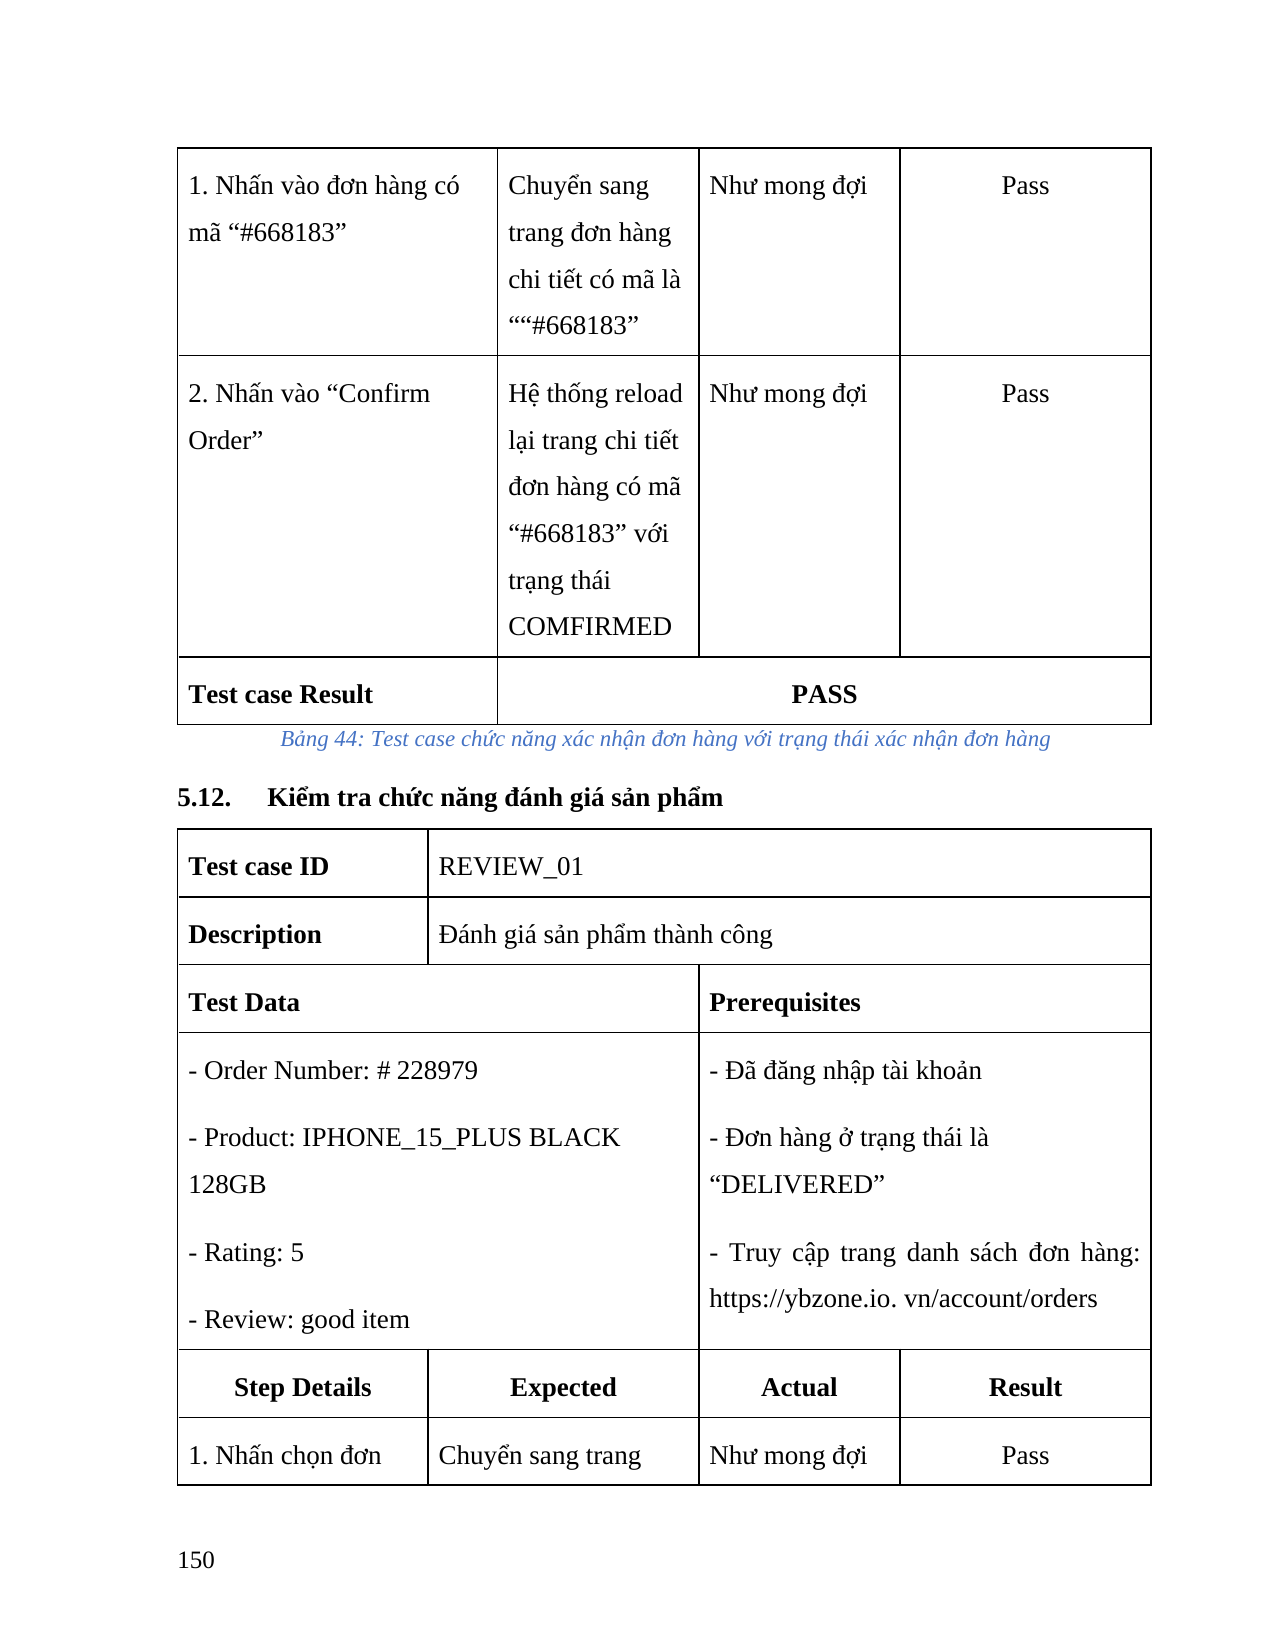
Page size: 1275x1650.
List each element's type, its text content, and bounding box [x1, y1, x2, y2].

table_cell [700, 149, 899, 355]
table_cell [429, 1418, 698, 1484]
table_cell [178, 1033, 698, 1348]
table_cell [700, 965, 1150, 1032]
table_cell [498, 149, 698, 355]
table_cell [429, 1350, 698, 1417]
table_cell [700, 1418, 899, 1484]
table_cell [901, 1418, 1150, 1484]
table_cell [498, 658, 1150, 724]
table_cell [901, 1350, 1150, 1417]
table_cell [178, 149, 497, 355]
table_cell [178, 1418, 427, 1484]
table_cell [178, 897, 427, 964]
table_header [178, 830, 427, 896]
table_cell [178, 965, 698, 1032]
subtitle Kiểm tra chức năng đánh giá sản phẩm [177, 781, 1156, 813]
text Bảng 44: Test case chức năng xác nhận đơn hàng với trạng thái xác nhận đơn hàng [177, 725, 1156, 752]
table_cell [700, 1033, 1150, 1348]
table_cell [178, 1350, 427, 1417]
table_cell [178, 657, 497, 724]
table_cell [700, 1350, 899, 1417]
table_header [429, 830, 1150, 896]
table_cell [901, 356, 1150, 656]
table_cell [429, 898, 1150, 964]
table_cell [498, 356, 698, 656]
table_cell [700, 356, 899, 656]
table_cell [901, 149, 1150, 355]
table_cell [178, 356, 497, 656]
